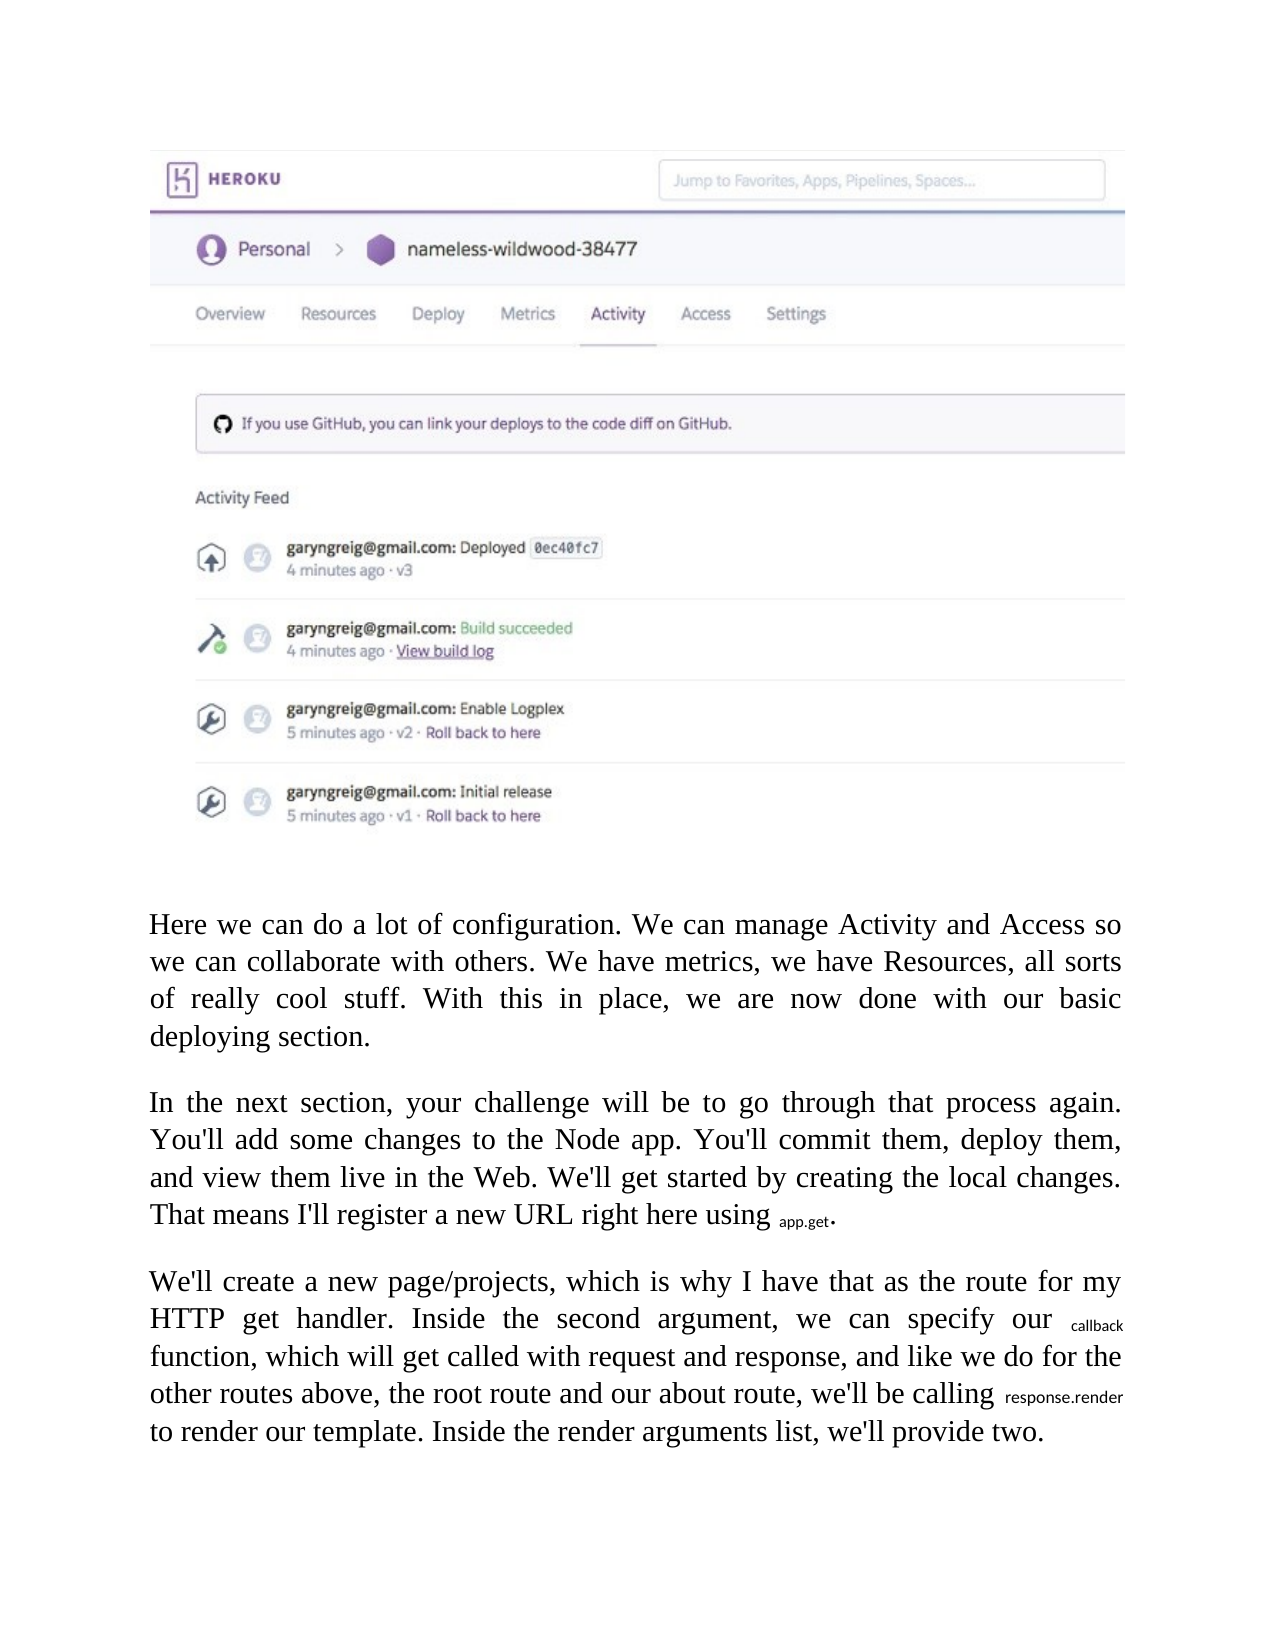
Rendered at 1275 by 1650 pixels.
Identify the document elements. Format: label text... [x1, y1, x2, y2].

text In the next section, your challenge will be to go through that process again. You'll add some changes to the Node app. You'll commit them, deploy them, and view them live in the Web. We'll get started by creating the local changes. That means I'll register a new URL right here using app.get. [148, 1084, 1123, 1231]
text Here we can do a lot of configuration. We can manage Activity and Access so we can collaborate with others. We have metrics, we have Resources, all sorts of really cool stuff. With this in place, we are now done with our basic deploying section. [148, 906, 1123, 1053]
text We'll create a new page/projects, which is why I have that as the route for my HTTP get handler. Inside the second argument, we can specify our callback function, which will get called with request and response, and like we do for the other routes above, the root route and our about route, we'll be calling response.render to render our template. Inside the render arguments list, we'll provide two. [148, 1263, 1123, 1448]
picture [150, 150, 1125, 866]
